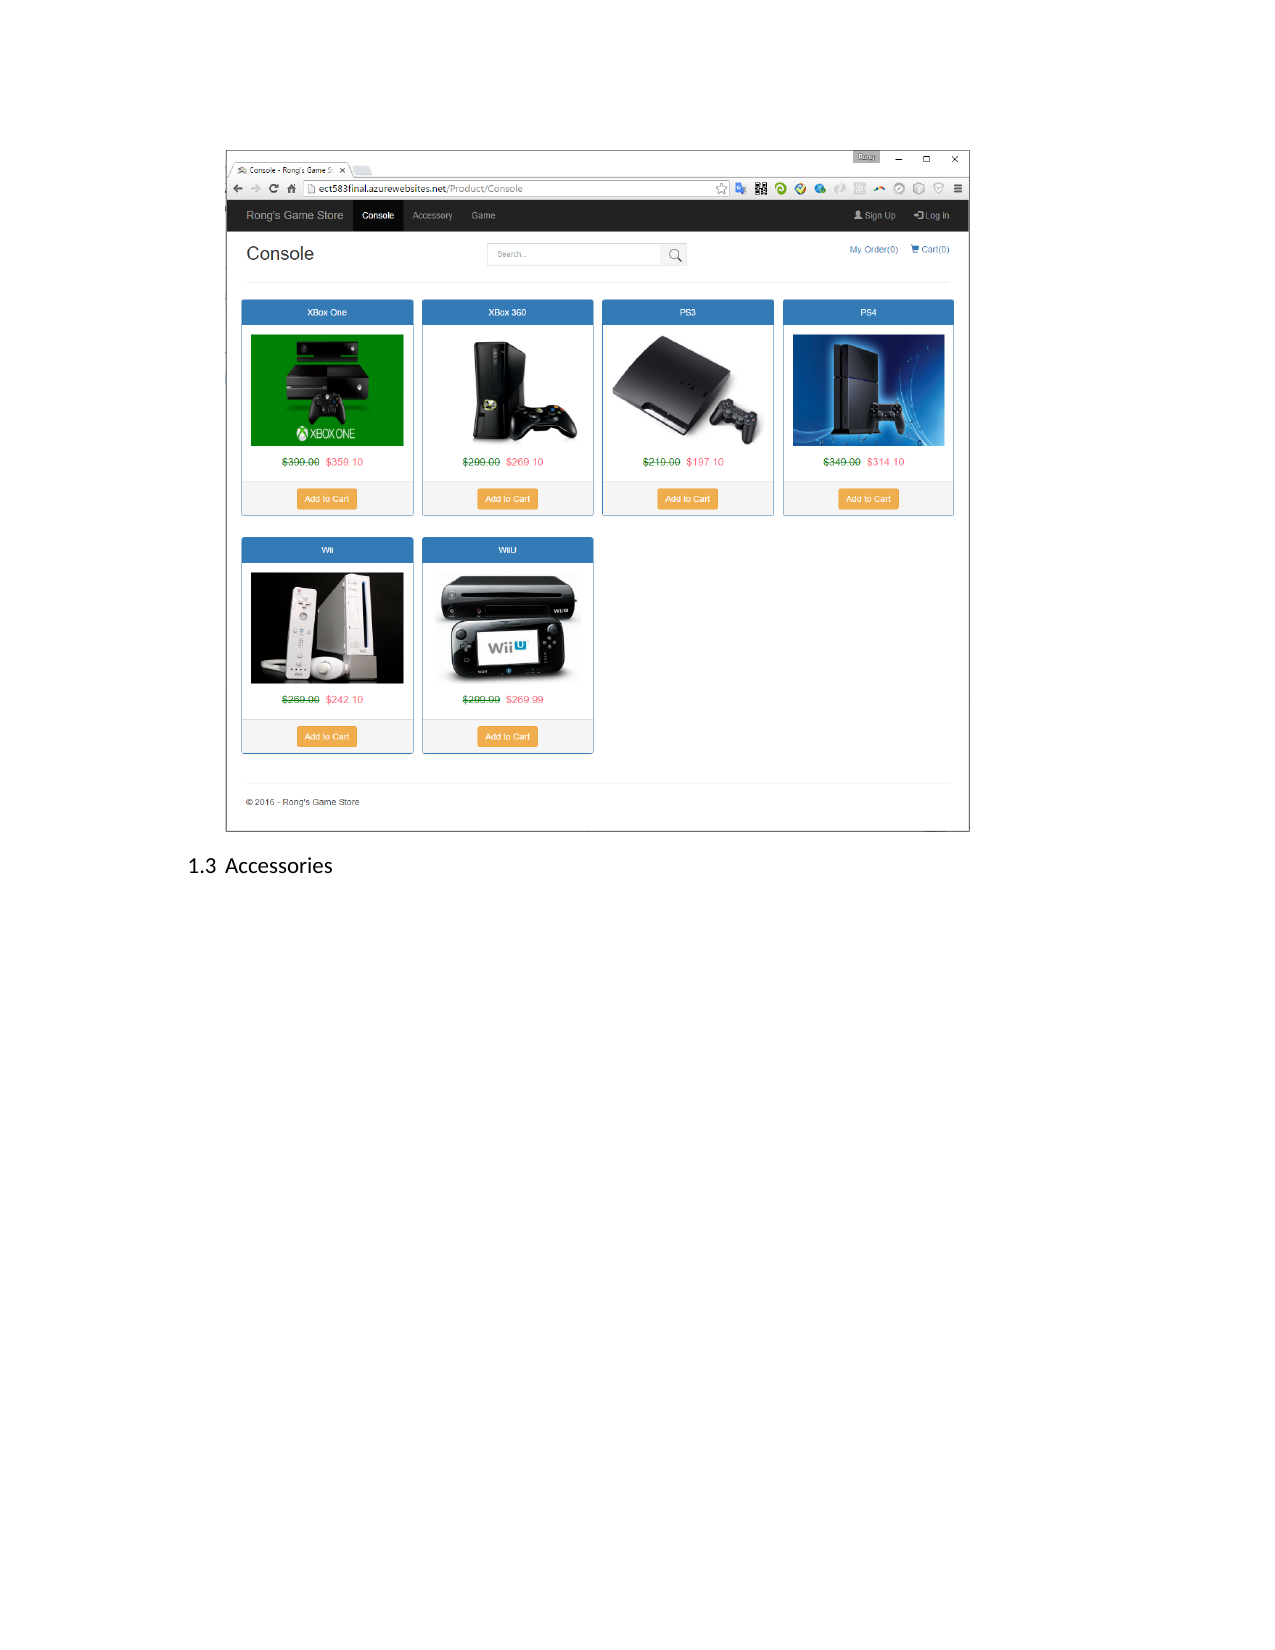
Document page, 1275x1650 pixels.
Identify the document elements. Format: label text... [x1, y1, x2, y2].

picture [225, 150, 970, 832]
list Accessories [187, 851, 1087, 879]
